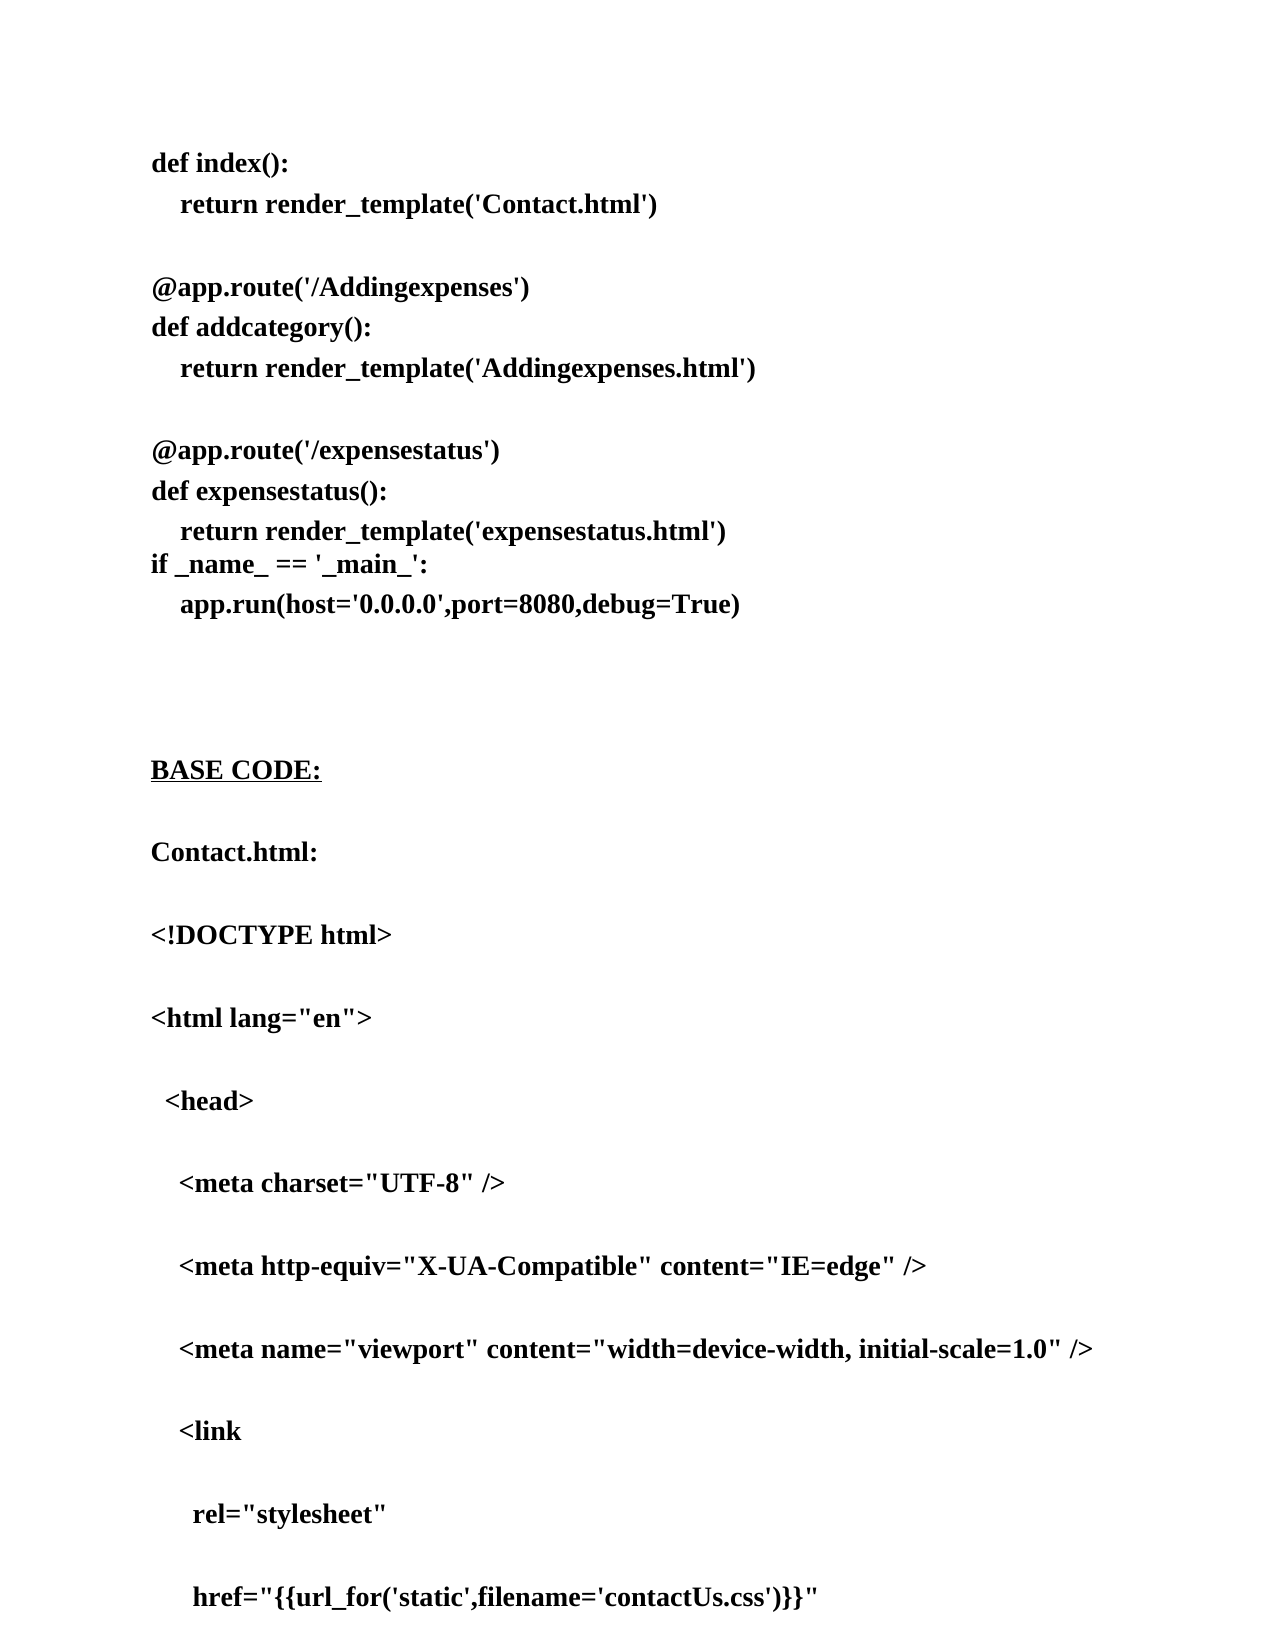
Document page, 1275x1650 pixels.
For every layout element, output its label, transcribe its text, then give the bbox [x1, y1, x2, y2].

text return render_template('Contact.html') [180, 187, 1255, 219]
text <head> [150, 1083, 1255, 1116]
text def addcategory(): [151, 310, 1255, 342]
text <html lang="en"> [150, 1001, 1255, 1033]
text app.run(host='0.0.0.0',port=8080,debug=True) [180, 587, 1255, 620]
text rel="stylesheet" [150, 1497, 1255, 1529]
text return render_template('Addingexpenses.html') [180, 351, 1255, 383]
text if _name_ == '_main_': [151, 547, 1255, 579]
text <meta charset="UTF-8" /> [150, 1166, 1255, 1199]
text <!DOCTYPE html> [150, 918, 1255, 951]
text def index(): [151, 146, 1255, 179]
text <meta name="viewport" content="width=device-width, initial-scale=1.0" /> [150, 1332, 1255, 1364]
text href="{{url_for('static',filename='contactUs.css')}}" [150, 1580, 1255, 1612]
text @app.route('/Addingexpenses') [151, 269, 1255, 302]
text Contact.html: [150, 835, 1255, 868]
text <link [150, 1414, 1255, 1447]
text <meta http-equiv="X-UA-Compatible" content="IE=edge" /> [150, 1249, 1255, 1281]
text BASE CODE: [150, 753, 1255, 785]
text @app.route('/expensestatus') [151, 433, 1255, 466]
text return render_template('expensestatus.html') [180, 514, 1255, 547]
text def expensestatus(): [151, 474, 1255, 506]
